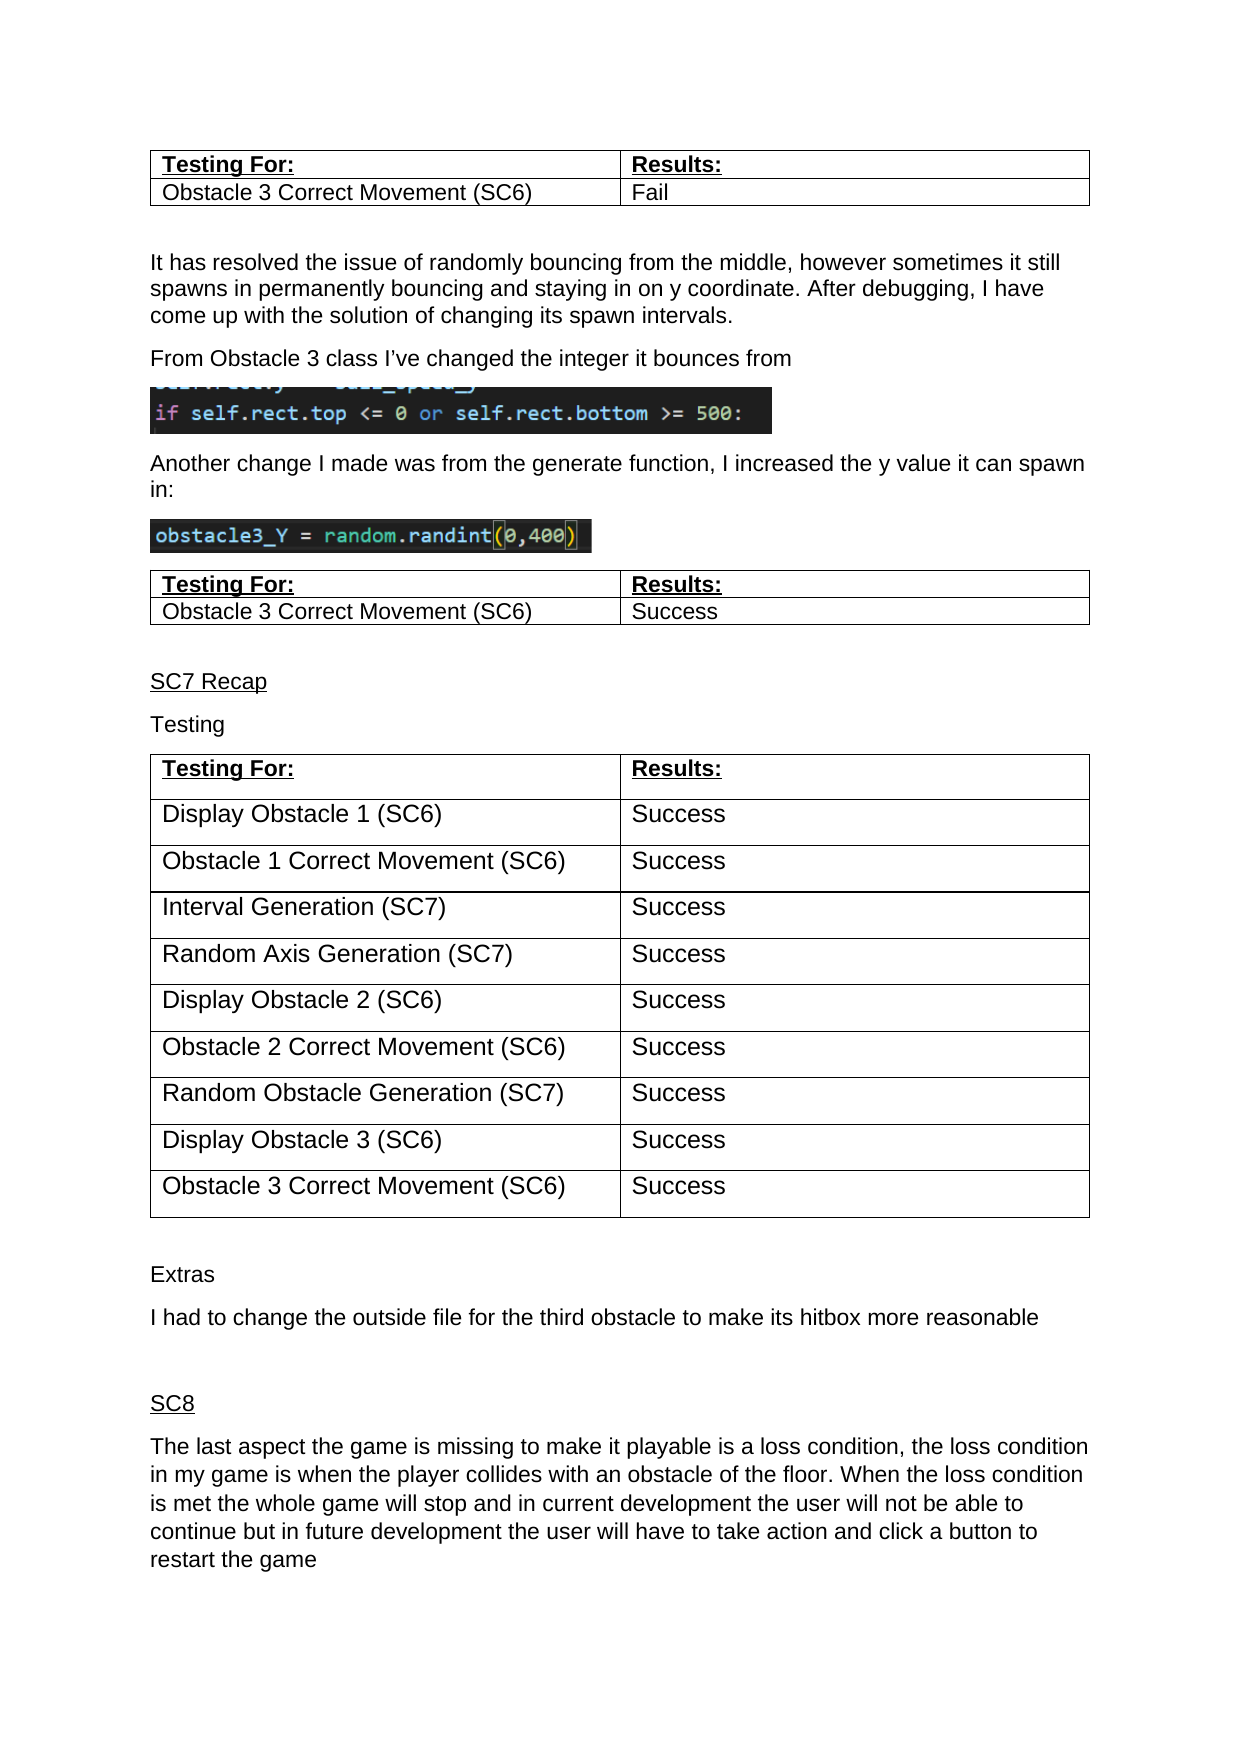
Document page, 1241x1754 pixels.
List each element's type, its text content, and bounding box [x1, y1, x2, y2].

text The last aspect the game is missing to make it playable is a loss condition, the loss condition in my game is when the player collides with an obstacle of the floor. When the loss condition is met the whole game will stop and in current development the user will not be able to continue but in future development the user will have to take action and click a button to restart the game [150, 1433, 1090, 1573]
table_cell Success [621, 1032, 1089, 1077]
text SC7 Recap [150, 668, 1090, 695]
table_cell Obstacle 2 Correct Movement (SC6) [151, 1032, 620, 1077]
text It has resolved the issue of randomly bouncing from the middle, however sometimes it still spawns in permanently bouncing and staying in on y coordinate. After debugging, I have come up with the solution of changing its spawn intervals. [150, 249, 1090, 328]
table_cell Success [621, 1171, 1089, 1217]
table_cell Display Obstacle 1 (SC6) [151, 800, 620, 845]
table_header Testing For: [151, 151, 620, 177]
table_cell Obstacle 3 Correct Movement (SC6) [151, 1171, 620, 1217]
table_cell Random Axis Generation (SC7) [151, 939, 620, 984]
table_cell Success [621, 893, 1089, 938]
table_header Results: [621, 151, 1089, 177]
text SC8 [150, 1390, 1090, 1416]
table_cell Obstacle 3 Correct Movement (SC6) [151, 598, 620, 624]
table_cell Success [621, 800, 1089, 845]
table_header Results: [621, 755, 1089, 798]
table_cell Success [621, 598, 1089, 624]
table_cell Interval Generation (SC7) [151, 893, 620, 938]
table_cell Success [621, 939, 1089, 984]
text I had to change the outside file for the third obstacle to make its hitbox more reasonable [150, 1304, 1090, 1330]
table_cell Obstacle 3 Correct Movement (SC6) [151, 179, 620, 205]
table_cell Fail [621, 179, 1089, 205]
table_header Testing For: [151, 571, 620, 597]
table_cell Display Obstacle 3 (SC6) [151, 1125, 620, 1170]
table_cell Success [621, 1125, 1089, 1170]
text Testing [150, 711, 1090, 738]
table_cell Success [621, 985, 1089, 1031]
table_cell Success [621, 1078, 1089, 1124]
table_cell Display Obstacle 2 (SC6) [151, 985, 620, 1031]
table_cell Obstacle 1 Correct Movement (SC6) [151, 846, 620, 891]
table_header Testing For: [151, 755, 620, 798]
text From Obstacle 3 class I’ve changed the integer it bounces from [150, 344, 1090, 371]
picture [150, 387, 772, 434]
text Another change I made was from the generate function, I increased the y value it can spawn in: [150, 450, 1090, 503]
table_cell Random Obstacle Generation (SC7) [151, 1078, 620, 1124]
picture [150, 519, 592, 553]
table_cell Success [621, 846, 1089, 891]
table_header Results: [621, 571, 1089, 597]
text Extras [150, 1261, 1090, 1287]
